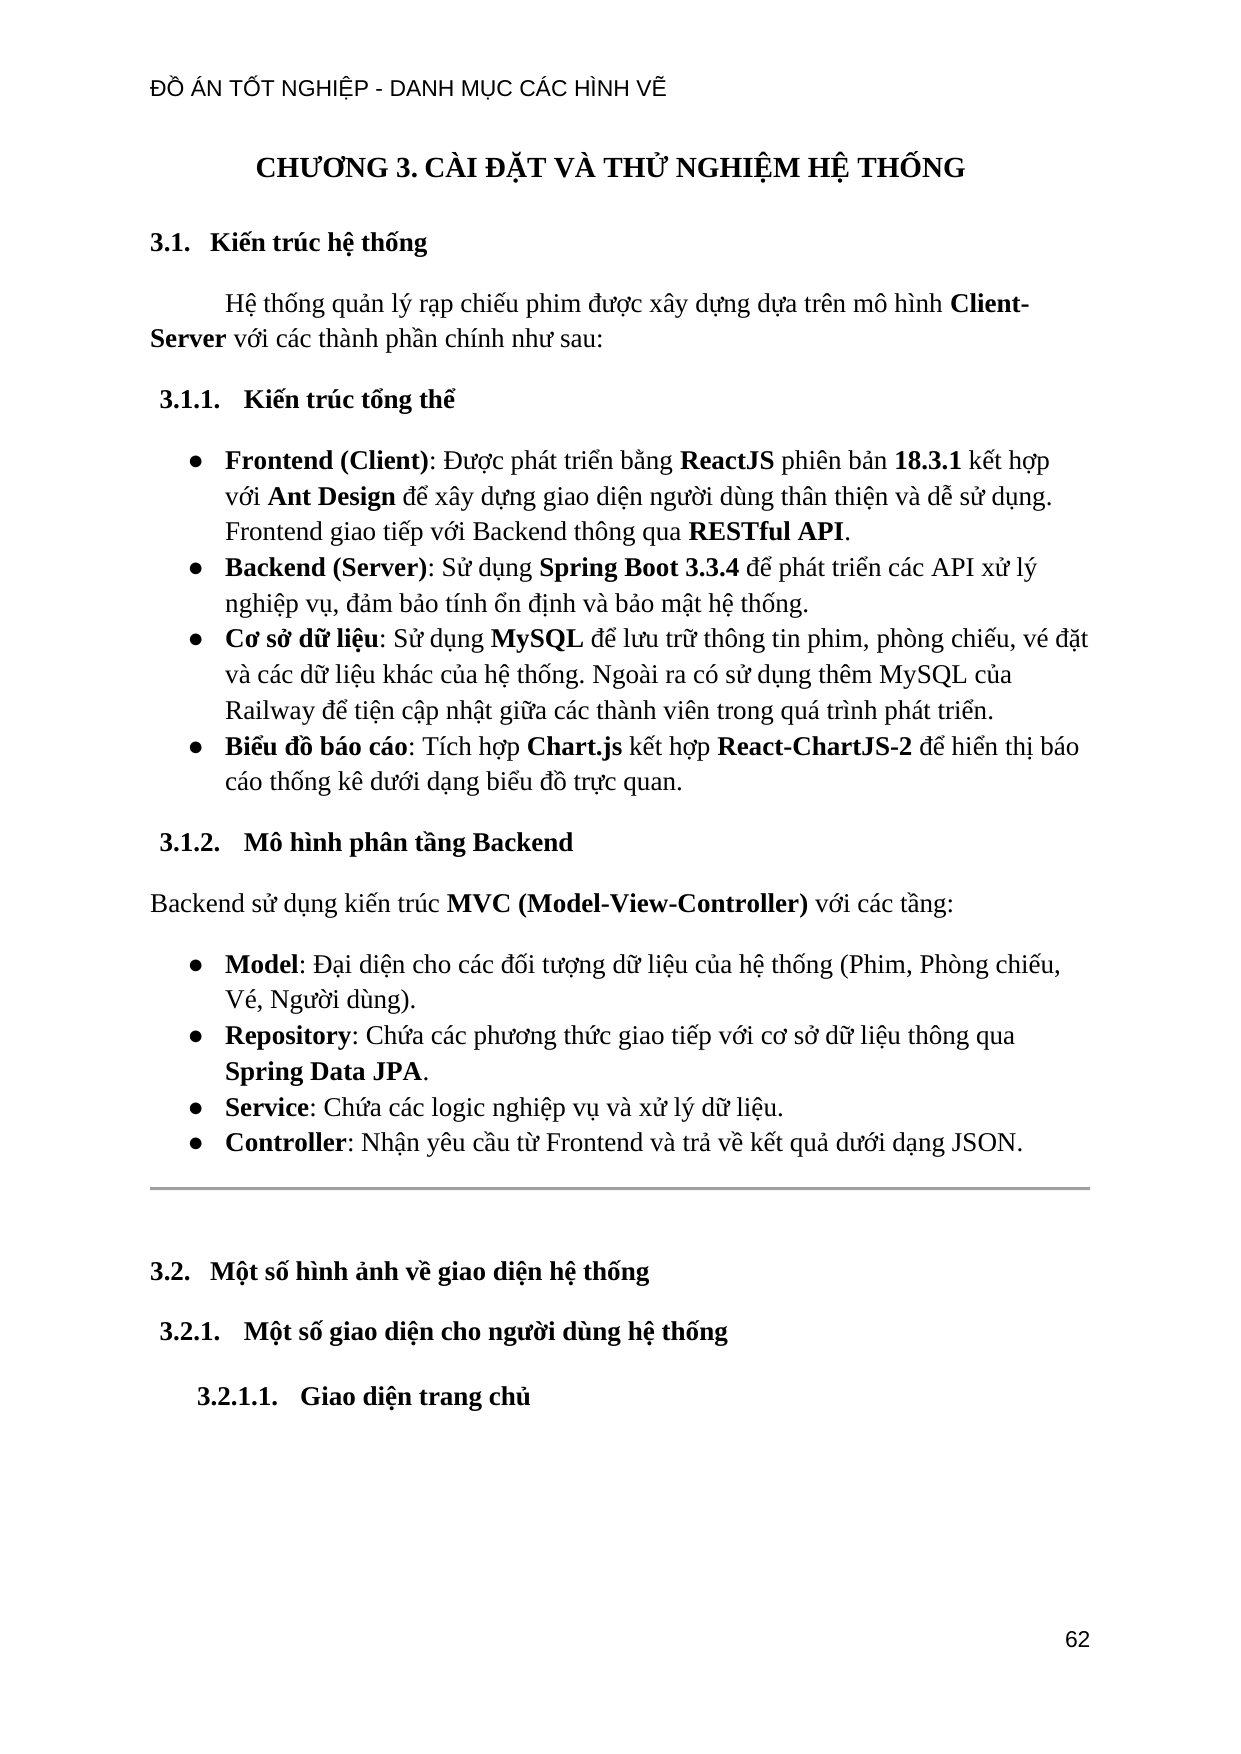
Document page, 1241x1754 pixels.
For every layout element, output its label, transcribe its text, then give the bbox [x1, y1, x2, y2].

list Biểu đồ báo cáo: Tích hợp Chart.js kết hợp React-ChartJS-2 để hiển thị báo cáo thống kê dưới dạng biểu đồ trực quan. [187, 730, 1090, 797]
list Service: Chứa các logic nghiệp vụ và xử lý dữ liệu. [187, 1091, 1090, 1122]
list Cơ sở dữ liệu: Sử dụng MySQL để lưu trữ thông tin phim, phòng chiếu, vé đặt và các dữ liệu khác của hệ thống. Ngoài ra có sử dụng thêm MySQL của Railway để tiện cập nhật giữa các thành viên trong quá trình phát triển. [187, 623, 1090, 725]
subtitle Một số giao diện cho người dùng hệ thống [159, 1316, 1090, 1347]
list Model: Đại diện cho các đối tượng dữ liệu của hệ thống (Phim, Phòng chiếu, Vé, Người dùng). [187, 948, 1090, 1014]
list Backend (Server): Sử dụng Spring Boot 3.3.4 để phát triển các API xử lý nghiệp vụ, đảm bảo tính ổn định và bảo mật hệ thống. [187, 551, 1090, 618]
subtitle Giao diện trang chủ [197, 1380, 1090, 1412]
text Backend sử dụng kiến trúc MVC (Model-View-Controller) với các tầng: [150, 887, 1090, 918]
text Hệ thống quản lý rạp chiếu phim được xây dựng dựa trên mô hình Client-Server với các thành phần chính như sau: [150, 287, 1090, 354]
list Controller: Nhận yêu cầu từ Frontend và trả về kết quả dưới dạng JSON. [187, 1126, 1090, 1157]
subtitle Mô hình phân tầng Backend [159, 826, 1090, 857]
subtitle Kiến trúc hệ thống [150, 226, 1090, 257]
subtitle Một số hình ảnh về giao diện hệ thống [150, 1255, 1090, 1286]
subtitle CÀI ĐẶT VÀ THỬ NGHIỆM HỆ THỐNG [131, 150, 1090, 183]
subtitle Kiến trúc tổng thể [159, 383, 1090, 414]
list Frontend (Client): Được phát triển bằng ReactJS phiên bản 18.3.1 kết hợp với Ant Design để xây dựng giao diện người dùng thân thiện và dễ sử dụng. Frontend giao tiếp với Backend thông qua RESTful API. [187, 444, 1090, 547]
list Repository: Chứa các phương thức giao tiếp với cơ sở dữ liệu thông qua Spring Data JPA. [187, 1019, 1090, 1086]
